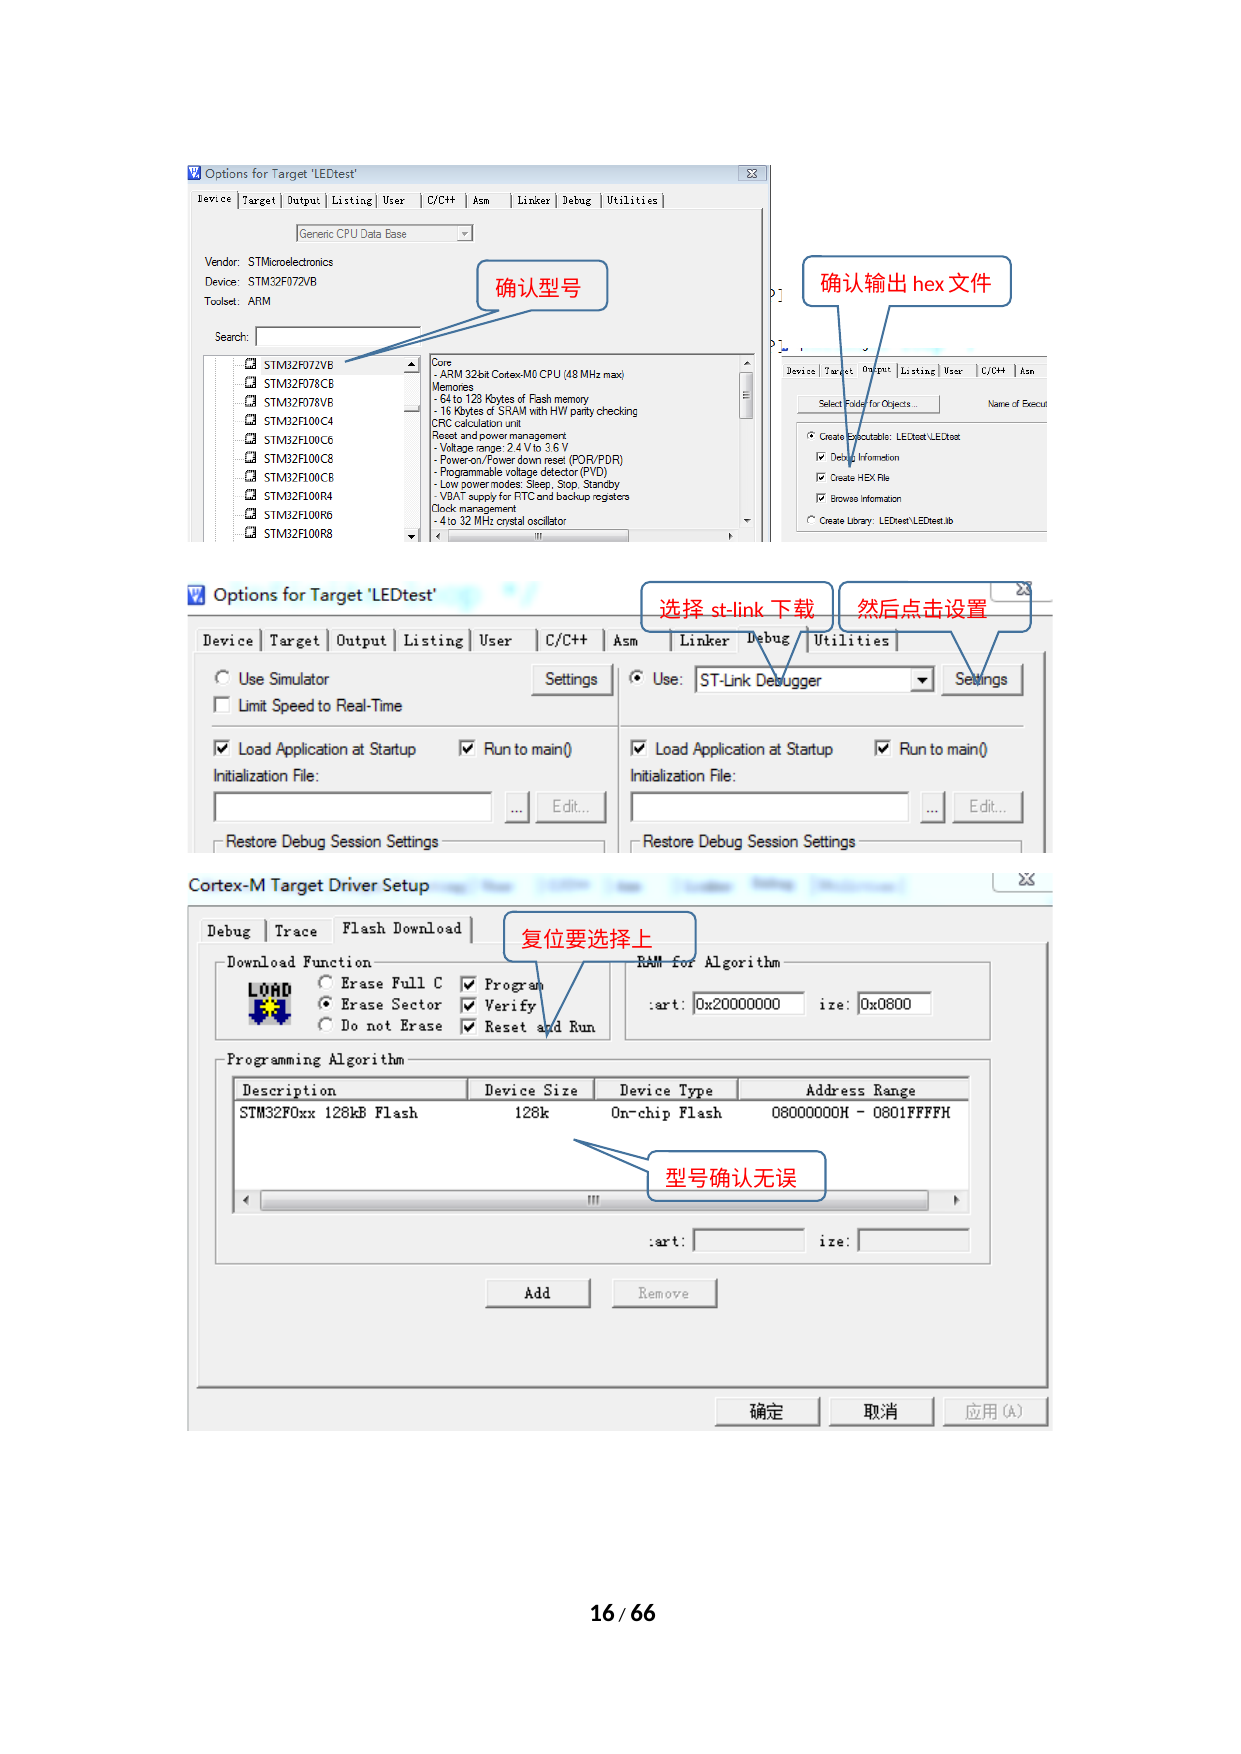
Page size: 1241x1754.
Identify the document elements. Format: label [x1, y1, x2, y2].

picture [187, 165, 1047, 542]
picture [643, 584, 831, 680]
picture [187, 873, 1053, 1431]
picture [842, 348, 877, 456]
picture [187, 581, 1053, 853]
picture [841, 584, 1029, 680]
